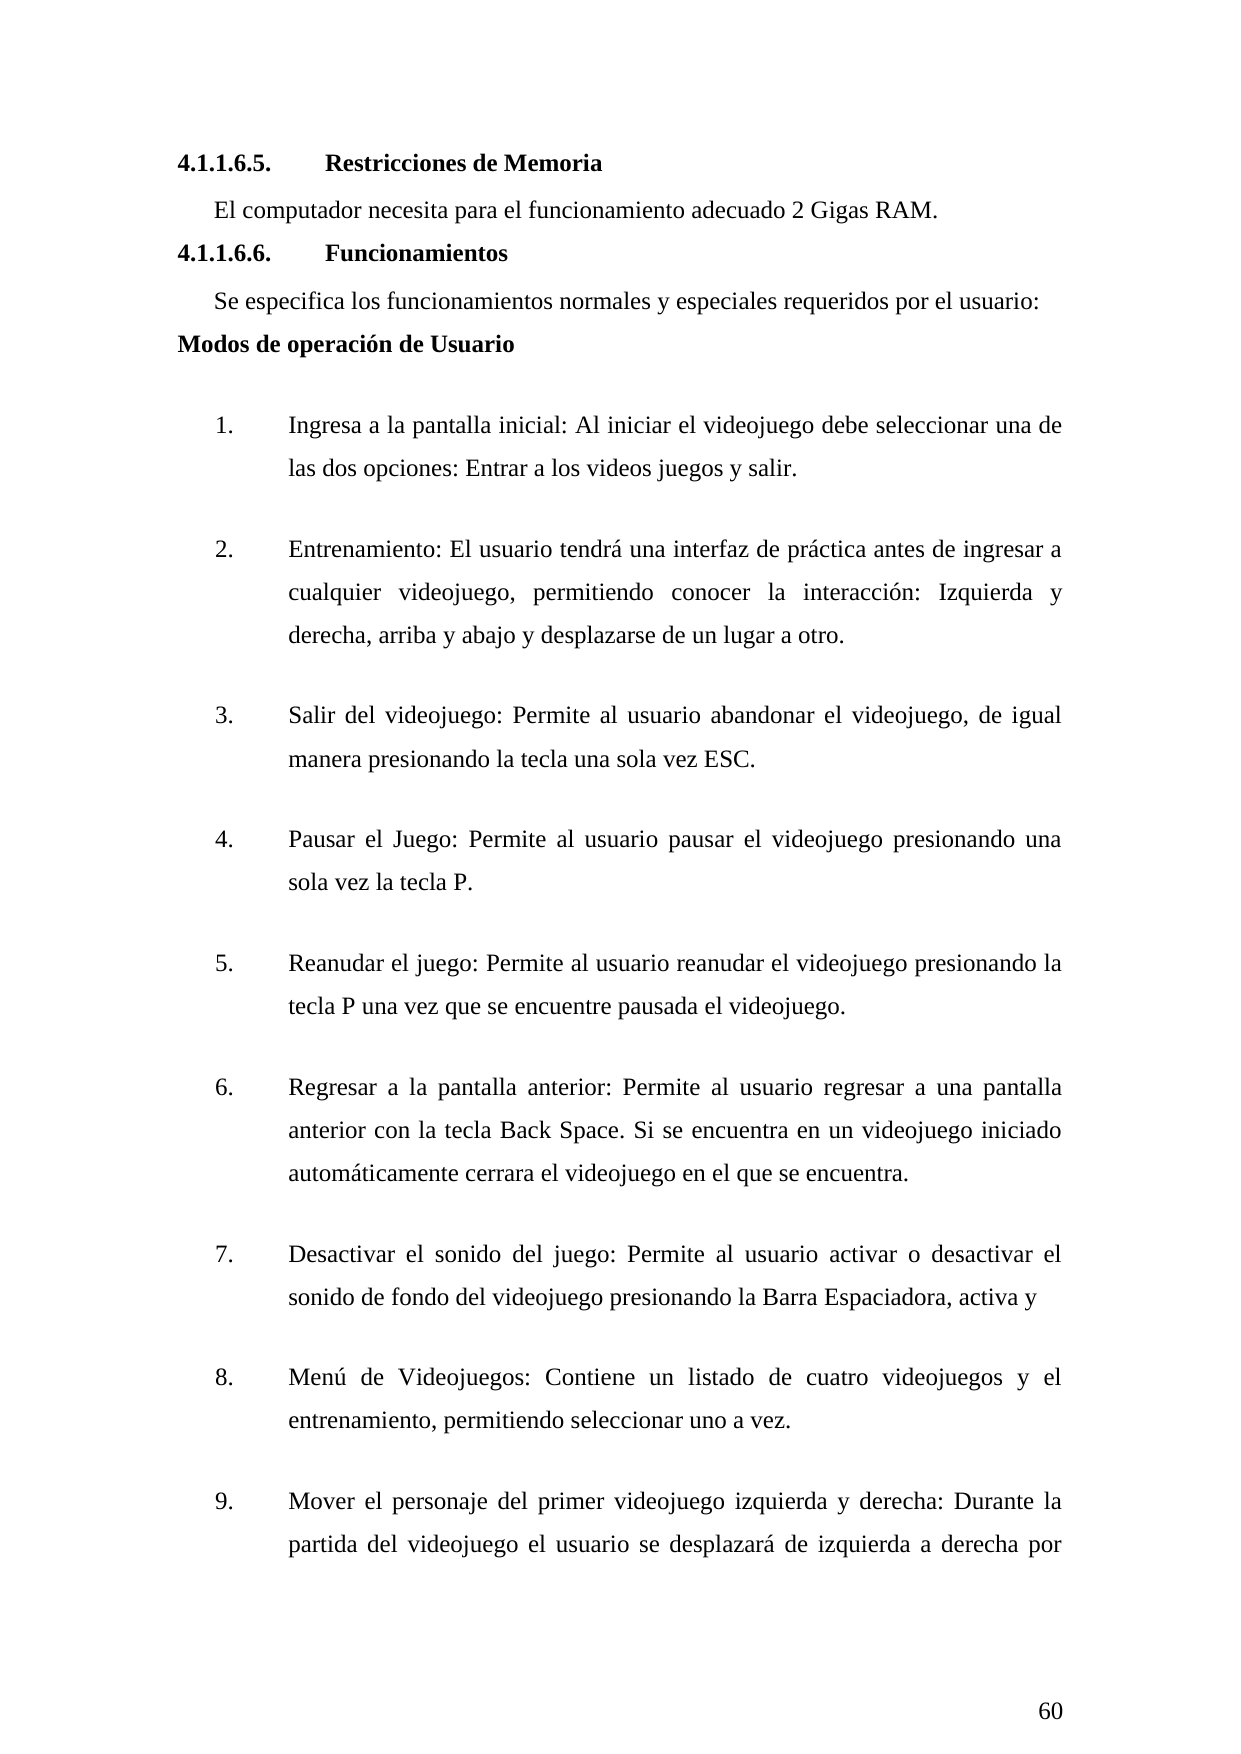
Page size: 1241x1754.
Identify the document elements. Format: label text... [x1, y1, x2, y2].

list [215, 1486, 1063, 1558]
list Entrenamiento: El usuario tendrá una interfaz de práctica antes de ingresar a cualquier videojuego, permitiendo conocer la interacción: Izquierda y derecha, arriba y abajo y desplazarse de un lugar a otro. [215, 534, 1063, 649]
list Restricciones de Memoria [177, 148, 1063, 176]
list Salir del videojuego: Permite al usuario abandonar el videojuego, de igual manera presionando la tecla una sola vez ESC. [215, 701, 1063, 772]
list Funcionamientos [177, 238, 1063, 267]
list Reanudar el juego: Permite al usuario reanudar el videojuego presionando la tecla P una vez que se encuentre pausada el videojuego. [215, 948, 1063, 1020]
list Ingresa a la pantalla inicial: Al iniciar el videojuego debe seleccionar una de las dos opciones: Entrar a los videos juegos y salir. [215, 410, 1063, 482]
list Pausar el Juego: Permite al usuario pausar el videojuego presionando una sola vez la tecla P. [215, 824, 1063, 896]
list Desactivar el sonido del juego: Permite al usuario activar o desactivar el sonido de fondo del videojuego presionando la Barra Espaciadora, activa y [215, 1239, 1063, 1311]
text El computador necesita para el funcionamiento adecuado 2 Gigas RAM. [214, 195, 1063, 224]
list Menú de Videojuegos: Contiene un listado de cuatro videojuegos y el entrenamiento, permitiendo seleccionar uno a vez. [215, 1362, 1063, 1434]
text Se especifica los funcionamientos normales y especiales requeridos por el usuario: [214, 286, 1063, 315]
text Modos de operación de Usuario [177, 329, 1063, 358]
list Regresar a la pantalla anterior: Permite al usuario regresar a una pantalla anterior con la tecla Back Space. Si se encuentra en un videojuego iniciado automáticamente cerrara el videojuego en el que se encuentra. [215, 1072, 1063, 1187]
